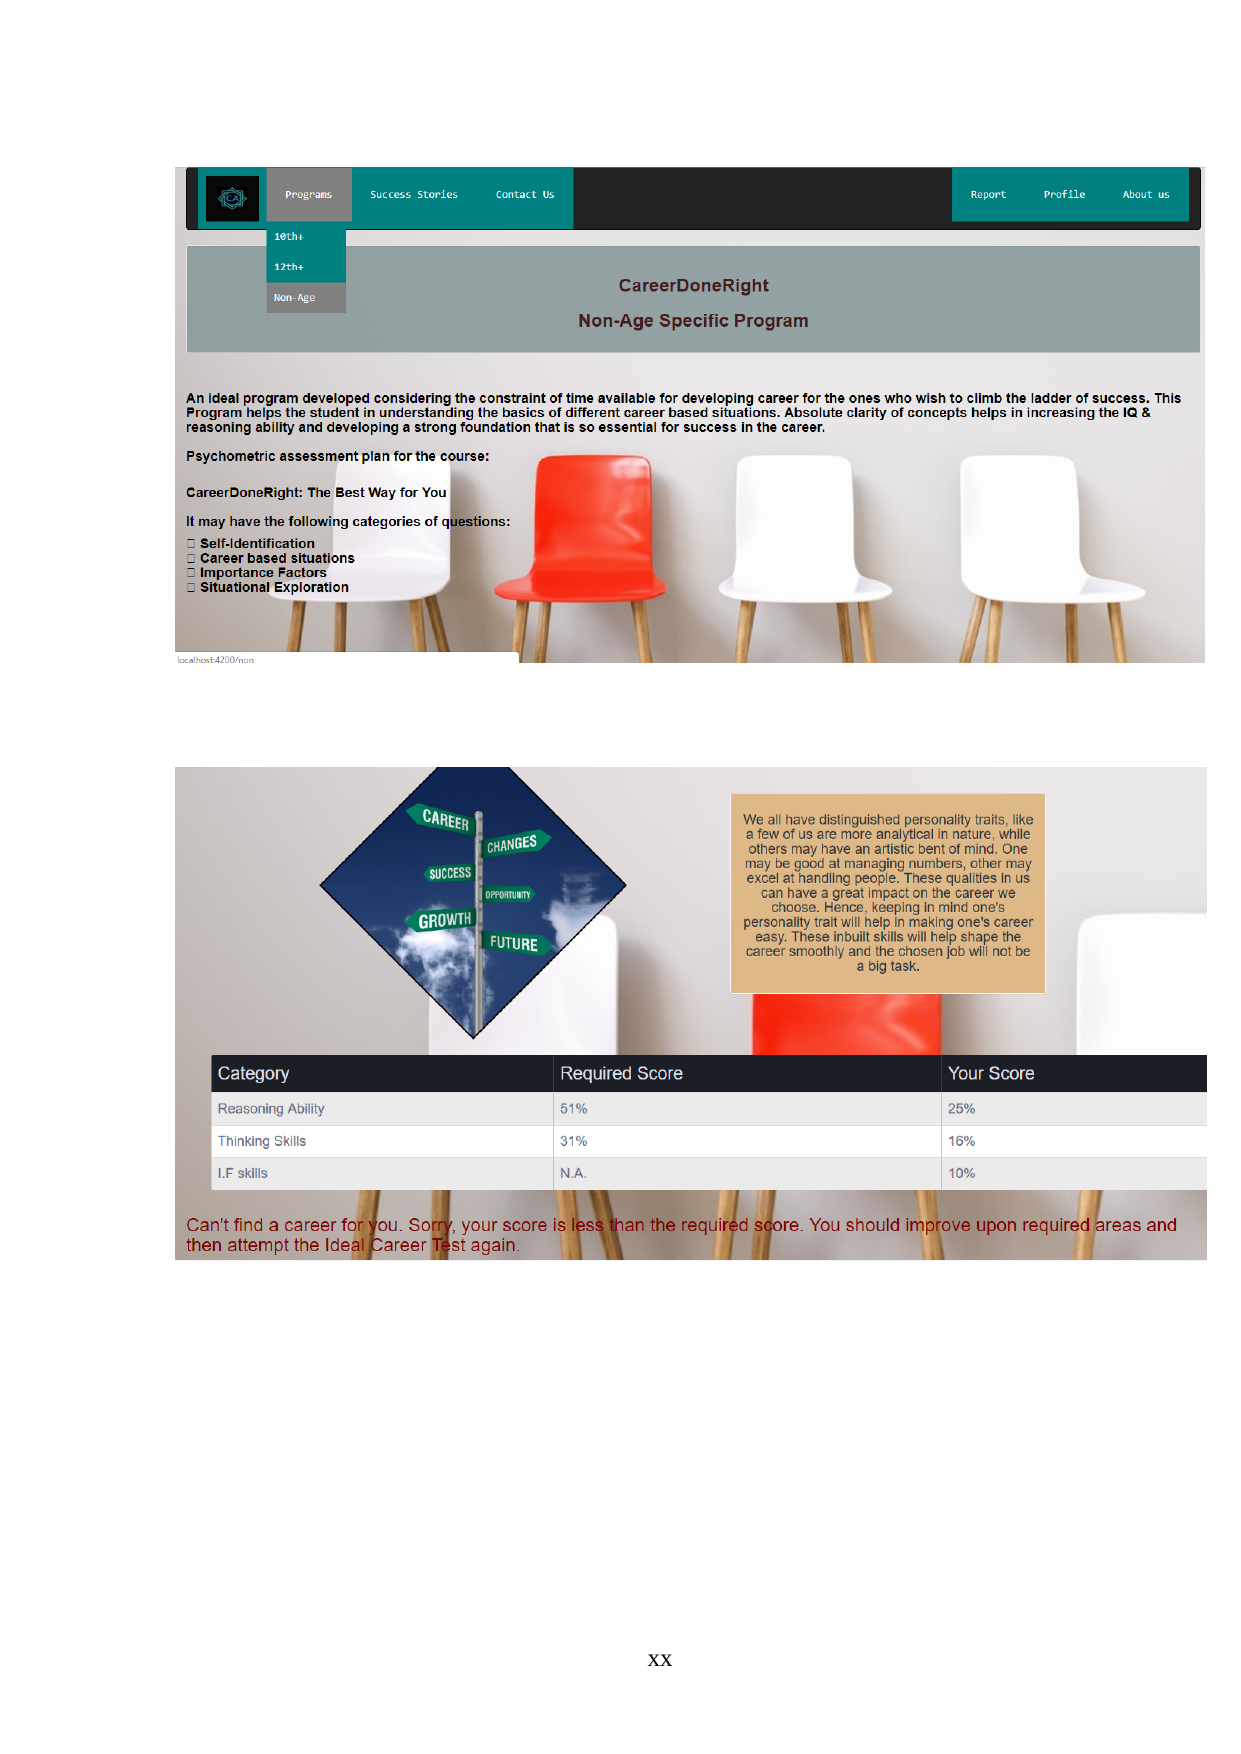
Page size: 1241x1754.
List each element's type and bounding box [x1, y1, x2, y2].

picture [175, 164, 1206, 663]
picture [175, 767, 1207, 1261]
